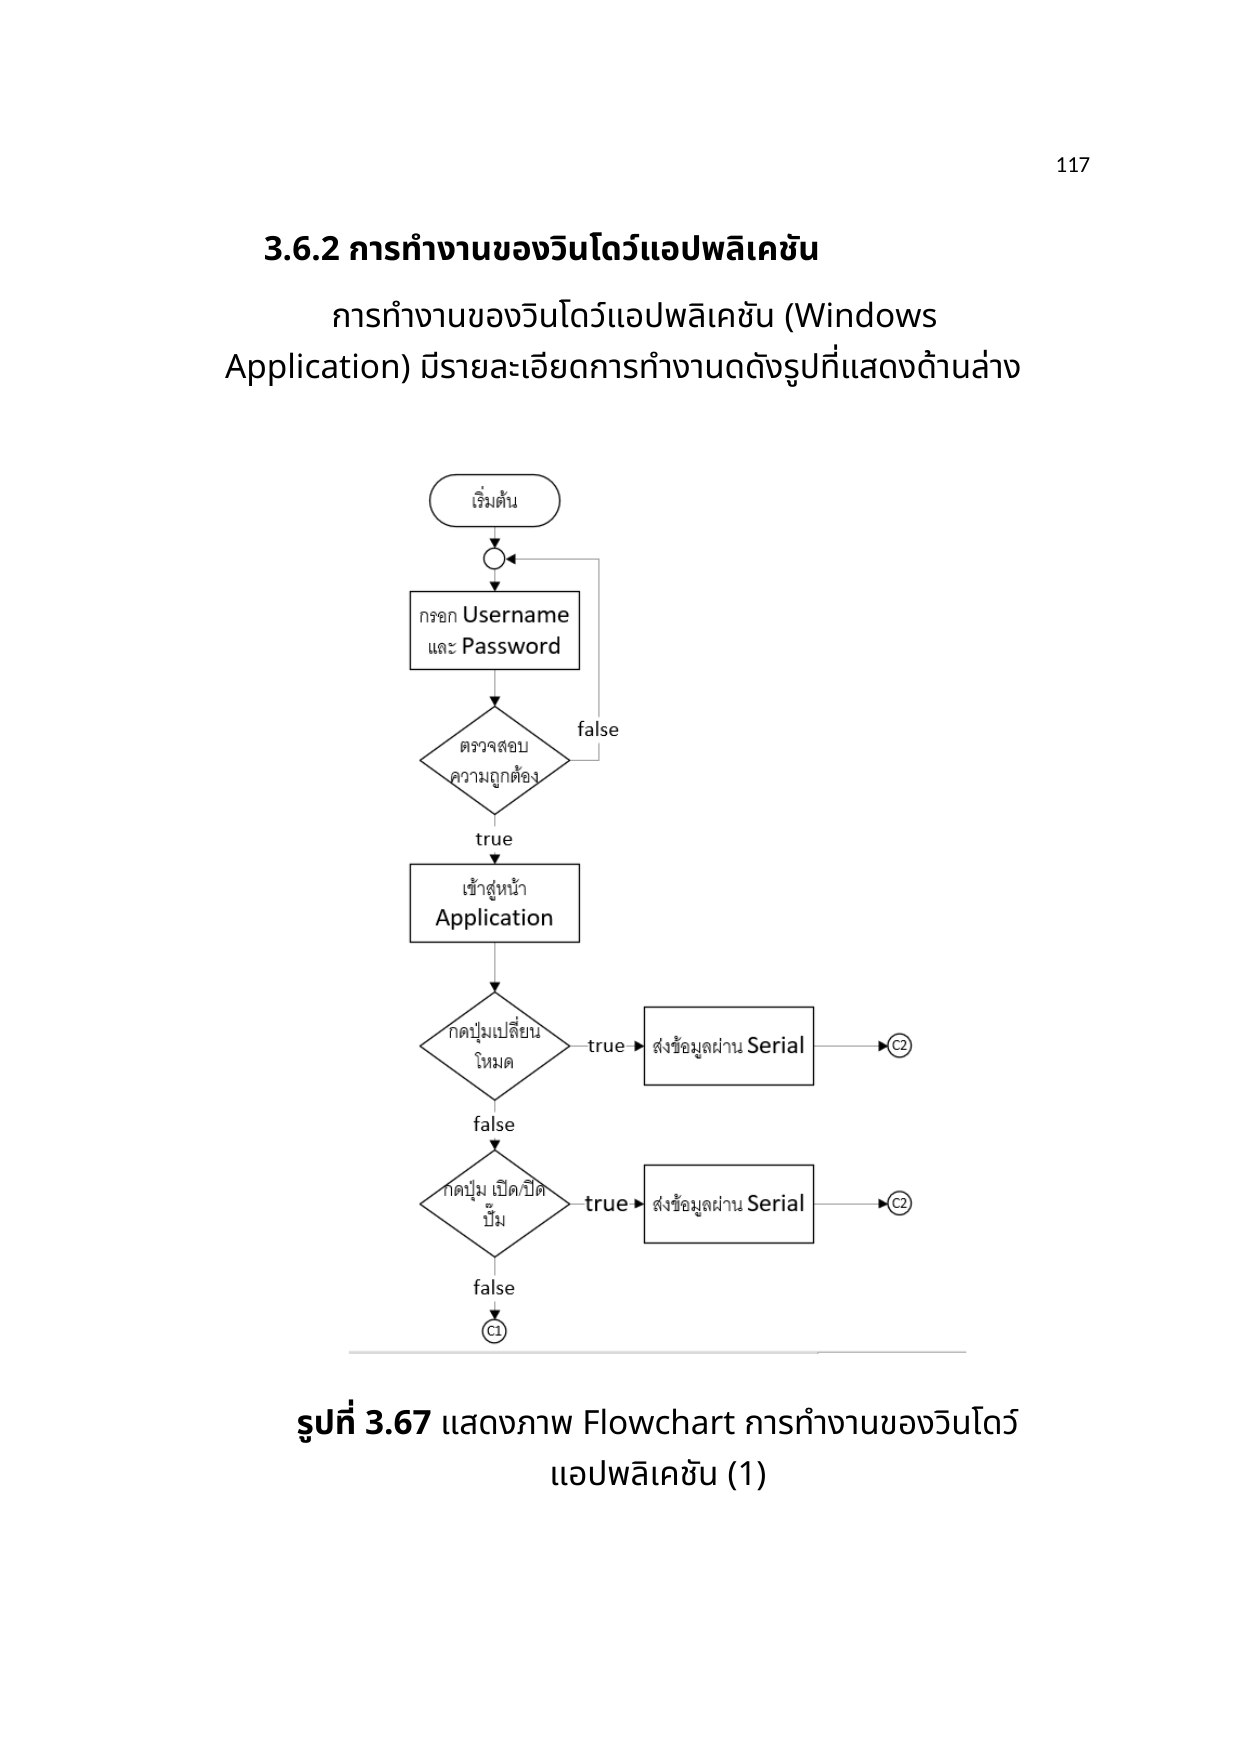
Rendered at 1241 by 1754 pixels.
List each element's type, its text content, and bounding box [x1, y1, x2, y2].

table_header รูปที่ 3.67 แสดงภาพ Flowchart การทำงานของวินโดว์แอปพลิเคชัน (1) [225, 472, 1090, 1500]
picture [348, 472, 967, 1354]
text การทำงานของวินโดว์แอปพลิเคชัน (Windows Application) มีรายละเอียดการทำงานดดังรูปที่แสดงด้านล่าง [225, 292, 1090, 393]
text 3.6.2 การทำงานของวินโดว์แอปพลิเคชัน [225, 225, 1090, 276]
